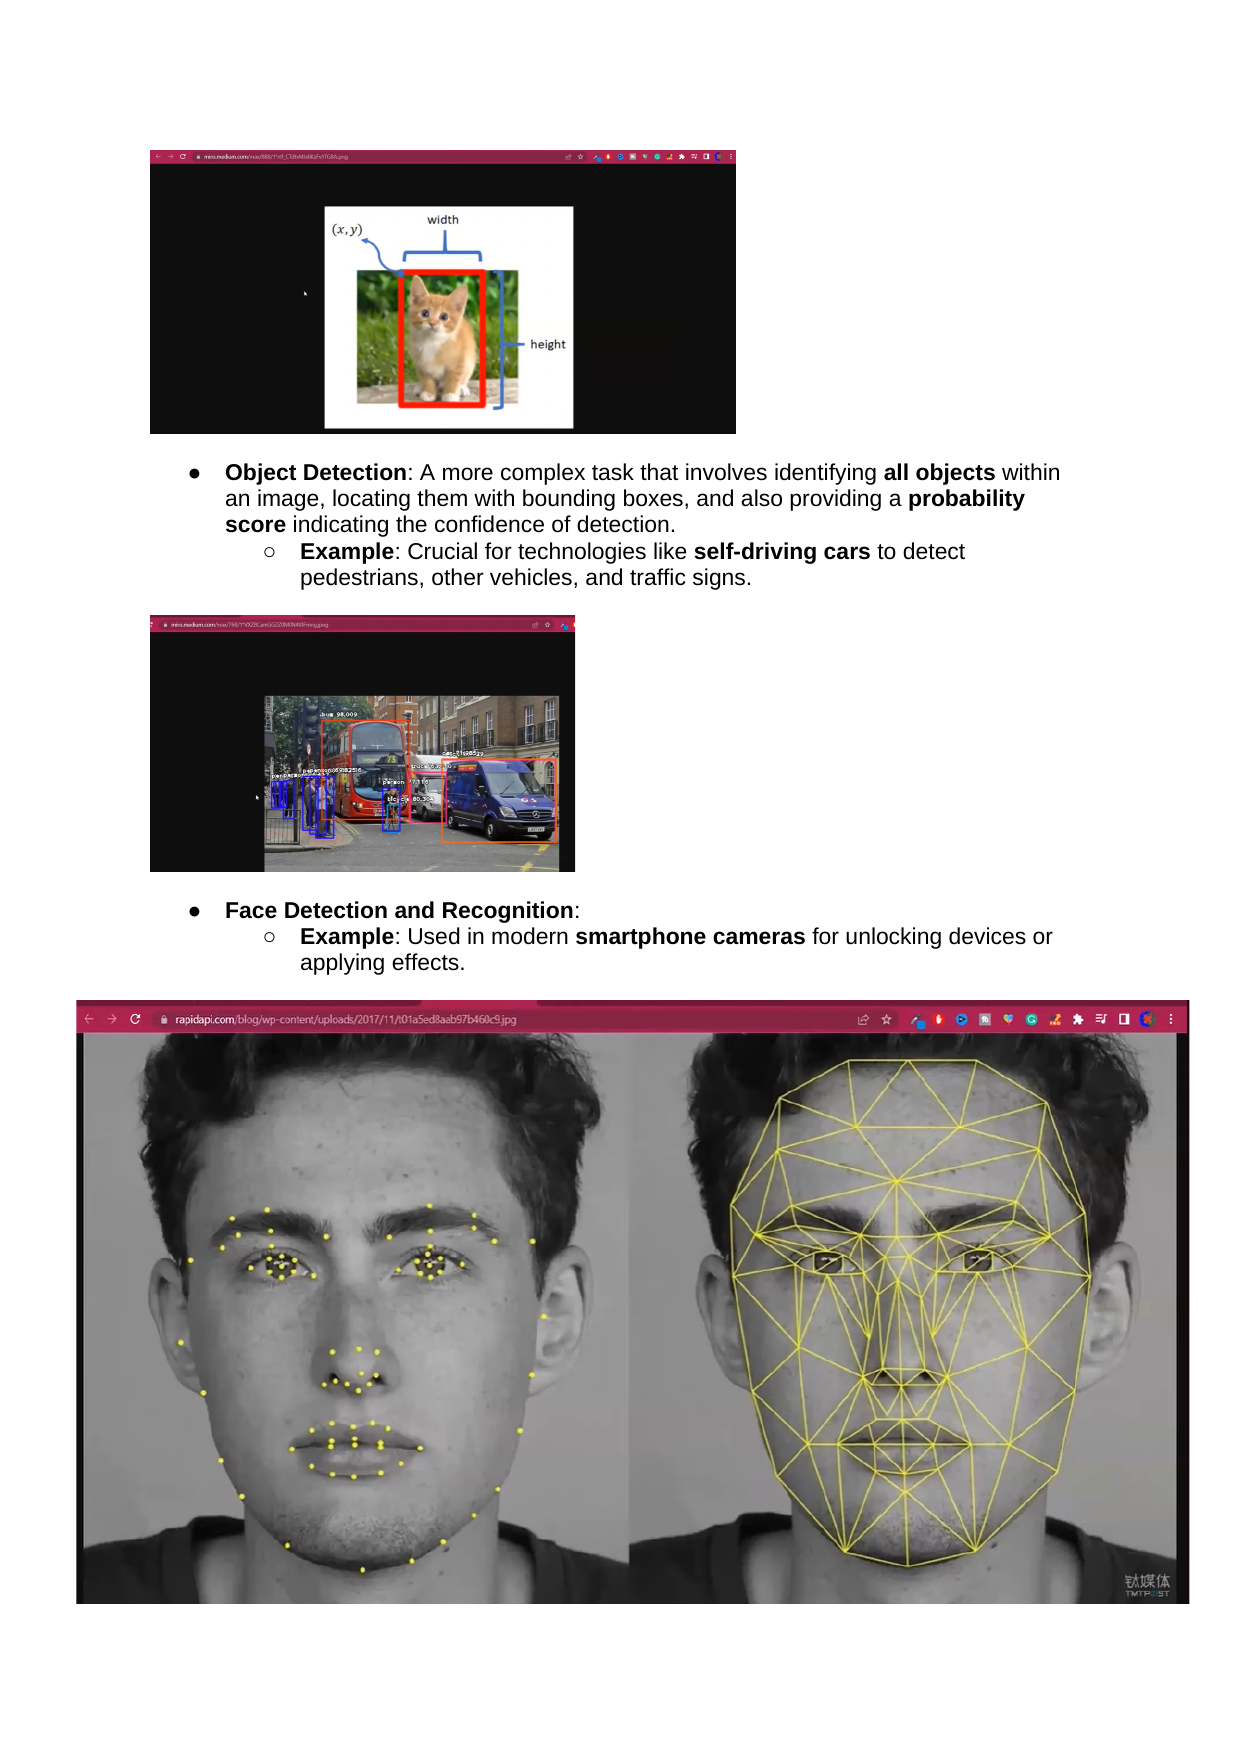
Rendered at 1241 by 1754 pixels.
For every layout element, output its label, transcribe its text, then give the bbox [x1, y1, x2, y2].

list Face Detection and Recognition: [187, 897, 1090, 923]
list Example: Used in modern smartphone cameras for unlocking devices or applying effects. [262, 923, 1090, 976]
picture [150, 615, 575, 872]
list Example: Crucial for technologies like self-driving cars to detect pedestrians, other vehicles, and traffic signs. [262, 538, 1090, 591]
list Object Detection: A more complex task that involves identifying all objects within an image, locating them with bounding boxes, and also providing a probability score indicating the confidence of detection. [187, 459, 1090, 538]
picture [76, 1000, 1190, 1604]
picture [150, 150, 736, 434]
